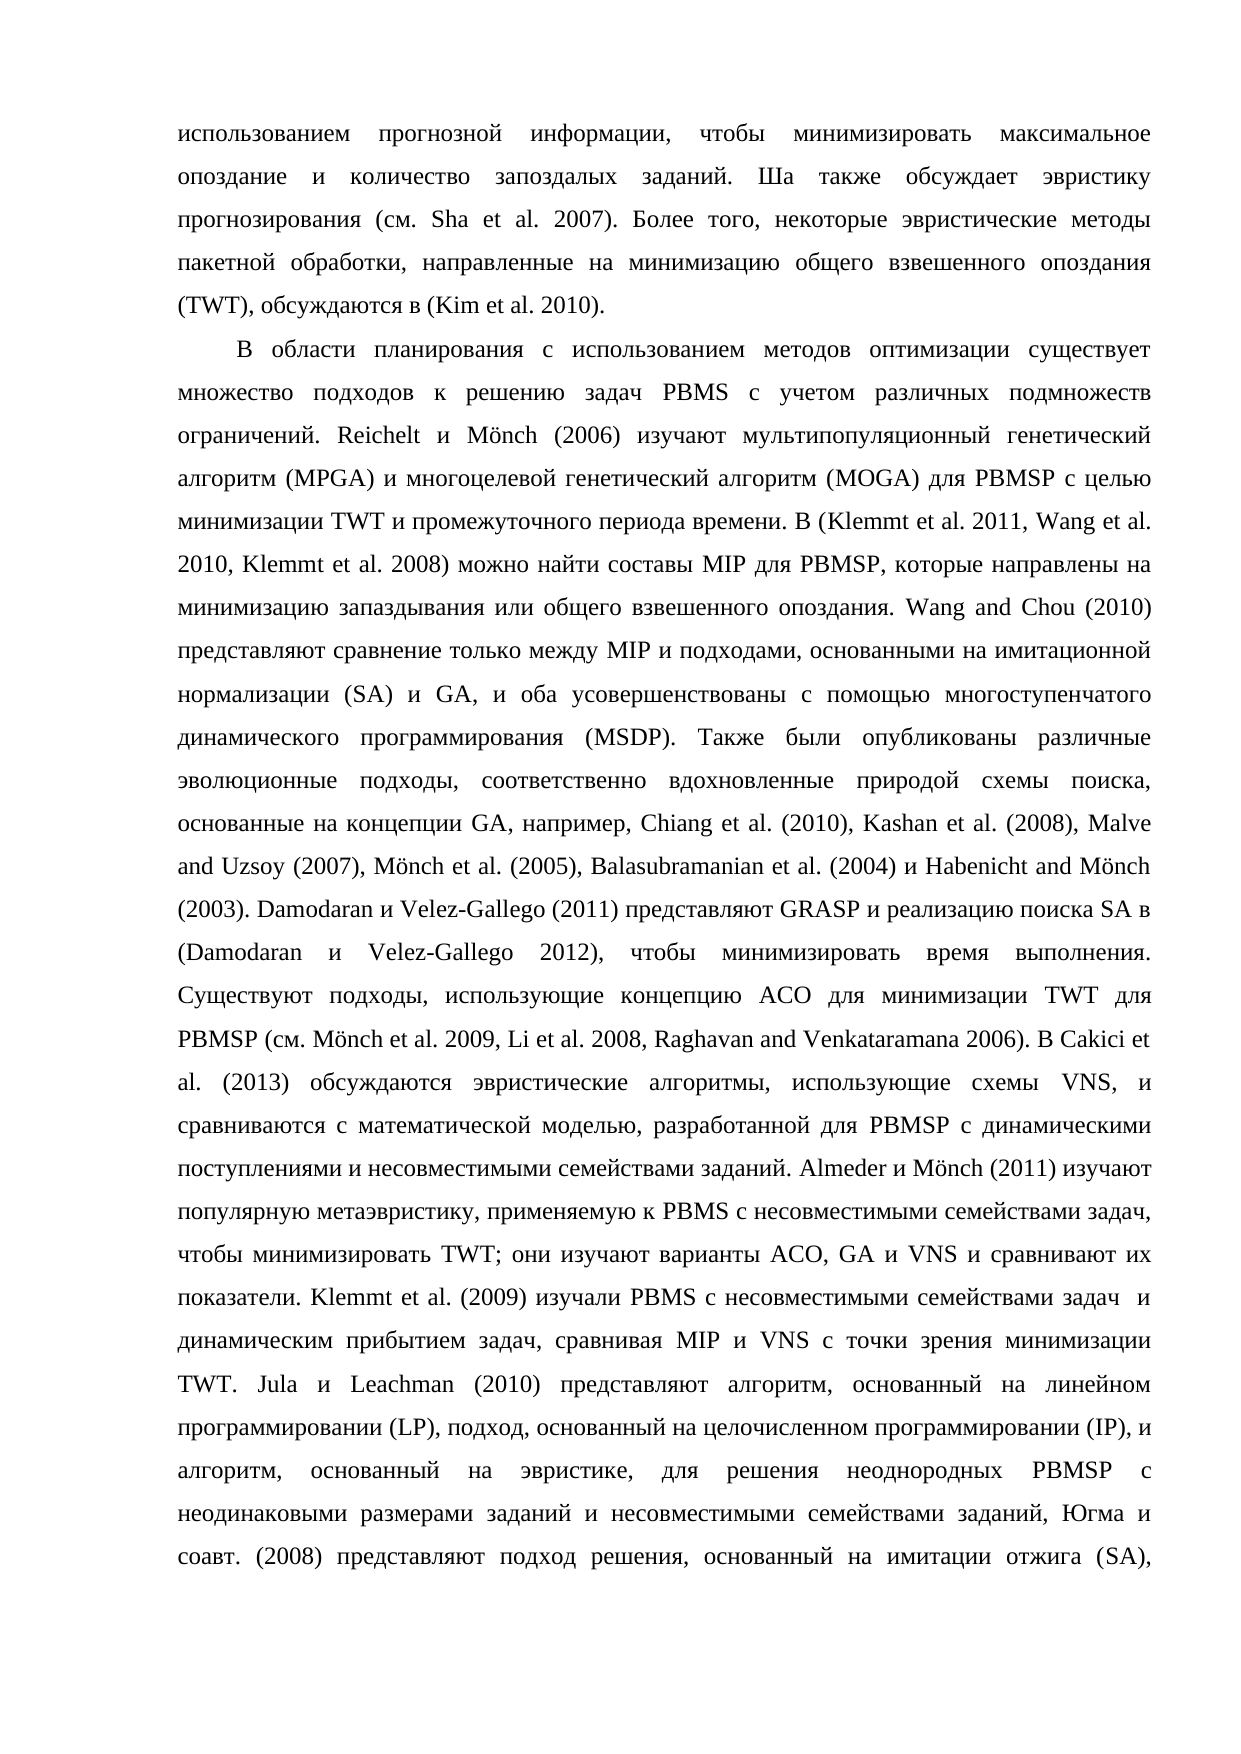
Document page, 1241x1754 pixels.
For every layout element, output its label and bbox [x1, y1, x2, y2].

text [177, 118, 1152, 319]
text [177, 334, 1152, 1570]
